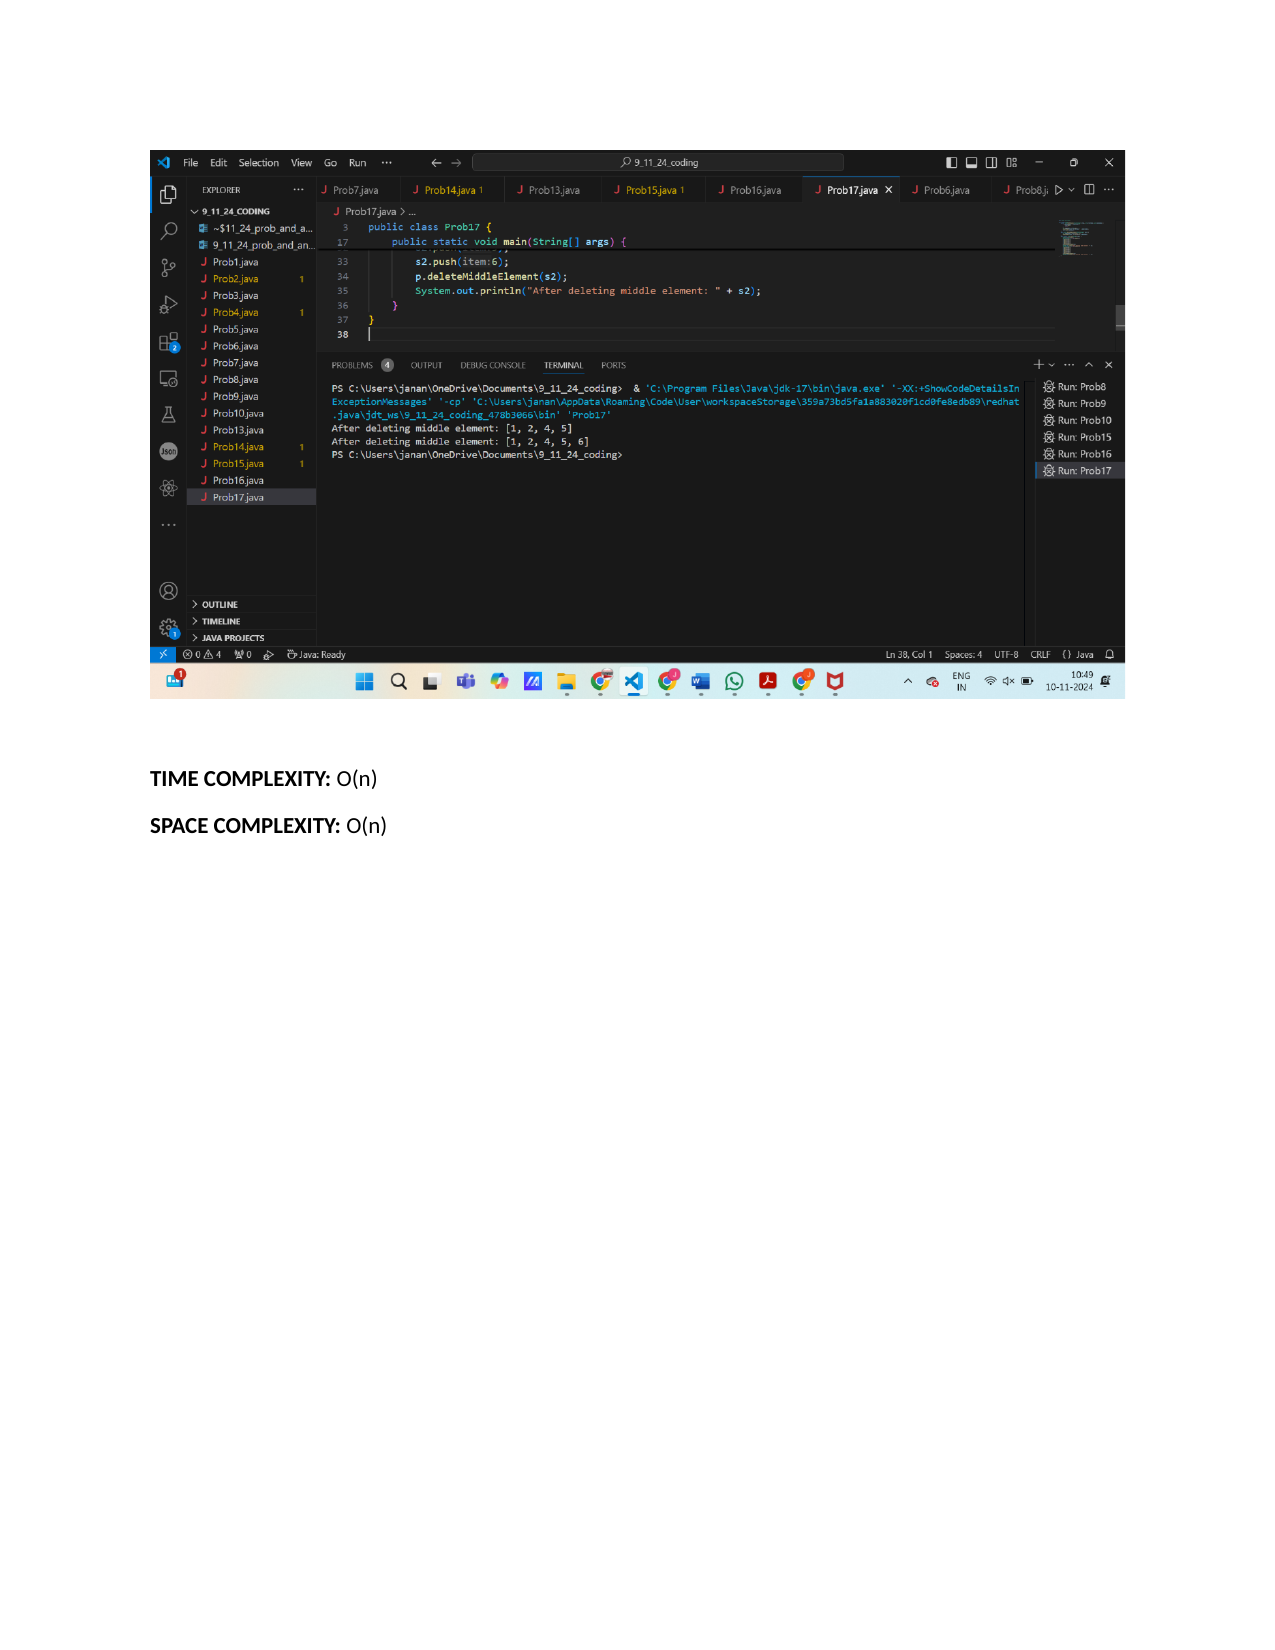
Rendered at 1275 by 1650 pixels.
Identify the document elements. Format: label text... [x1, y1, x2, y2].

picture [150, 150, 1125, 699]
text TIME COMPLEXITY: O(n) [150, 764, 1125, 792]
text SPACE COMPLEXITY: O(n) [150, 811, 1125, 839]
